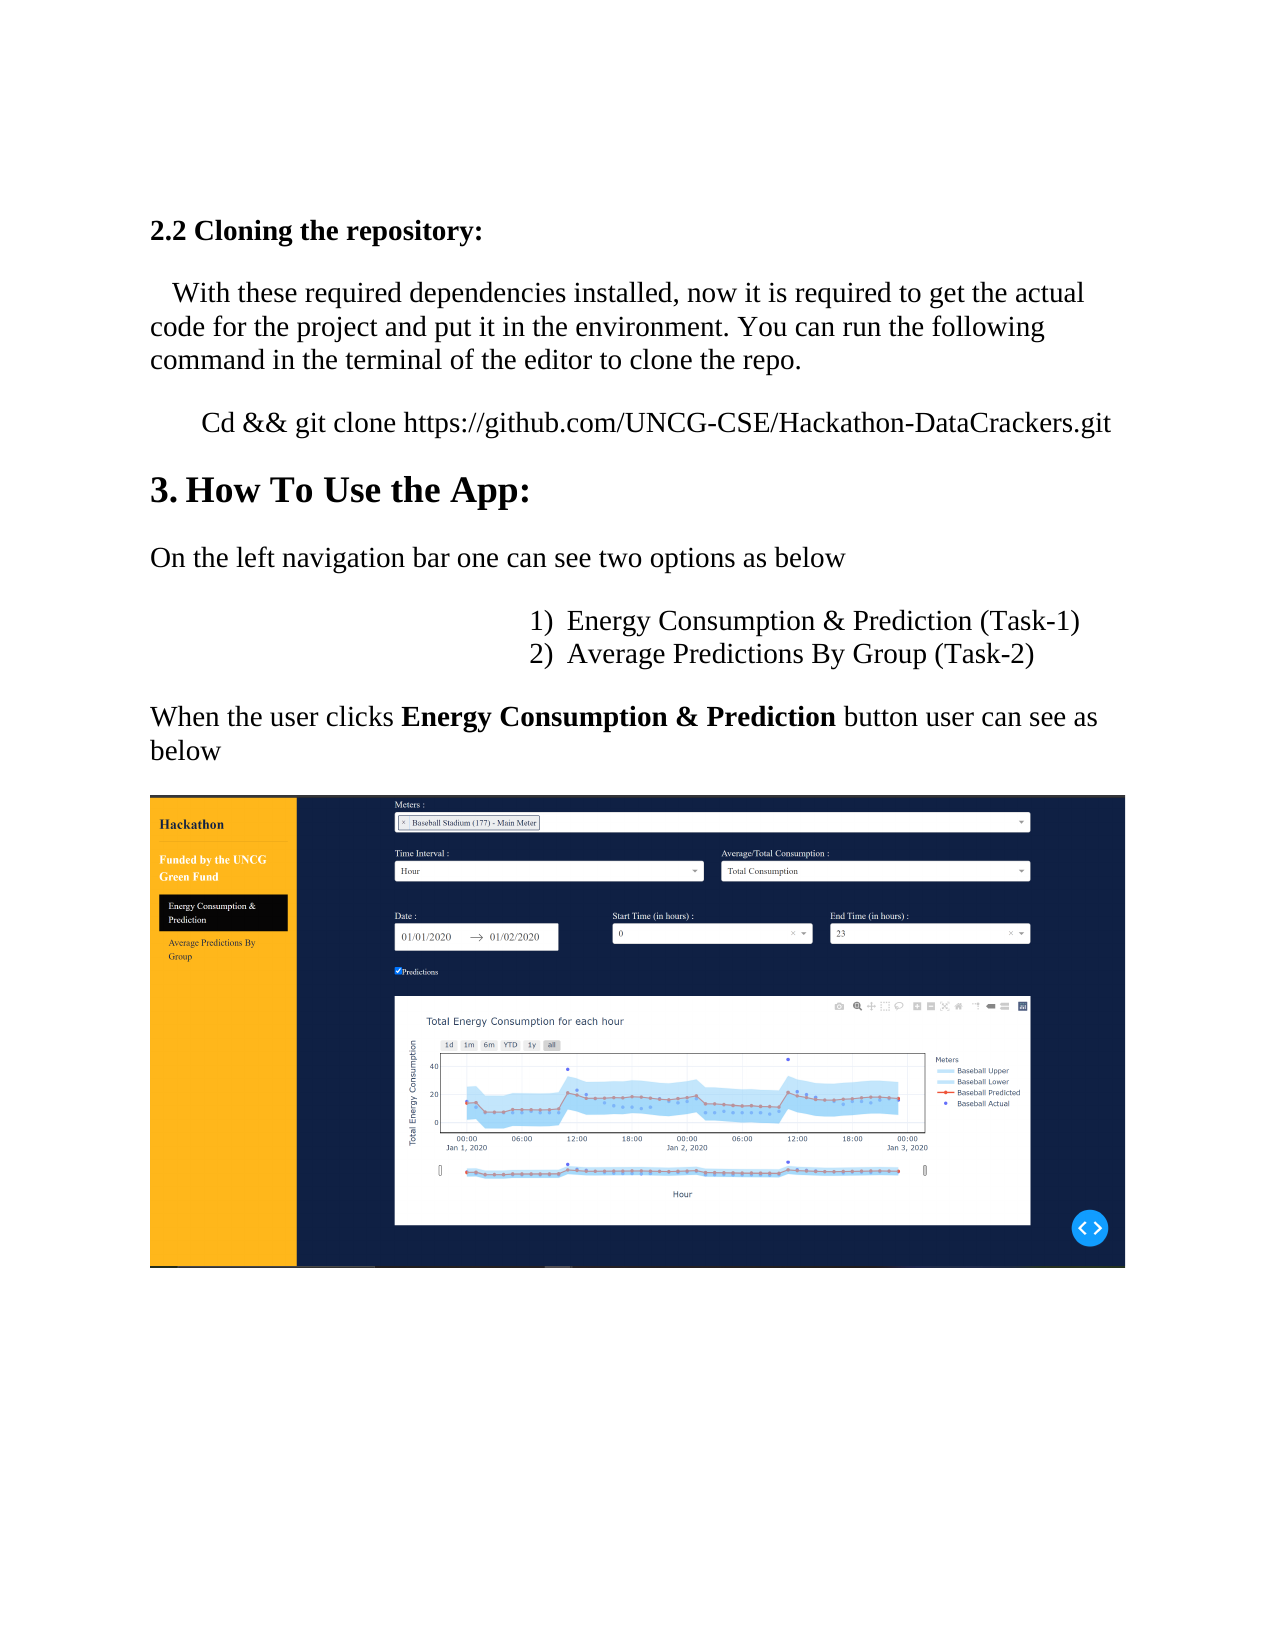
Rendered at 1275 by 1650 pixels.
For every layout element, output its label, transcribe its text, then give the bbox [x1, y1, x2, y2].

text When the user clicks Energy Consumption & Prediction button user can see as below [150, 699, 1125, 766]
text 3. How To Use the App: [150, 468, 1125, 511]
text With these required dependencies installed, now it is required to get the actual code for the project and put it in the environment. You can run the following command in the terminal of the editor to clone the repo. [150, 275, 1125, 376]
text Cd && git clone https://github.com/UNCG-CSE/Hackathon-DataCrackers.git [150, 405, 1125, 439]
text On the left navigation bar one can see two options as below [150, 540, 1125, 574]
list Average Predictions By Group (Task-2) [529, 636, 1125, 670]
picture [150, 795, 1125, 1268]
text 2.2 Cloning the repository: [150, 213, 1125, 246]
list Energy Consumption & Prediction (Task-1) [529, 603, 1125, 636]
